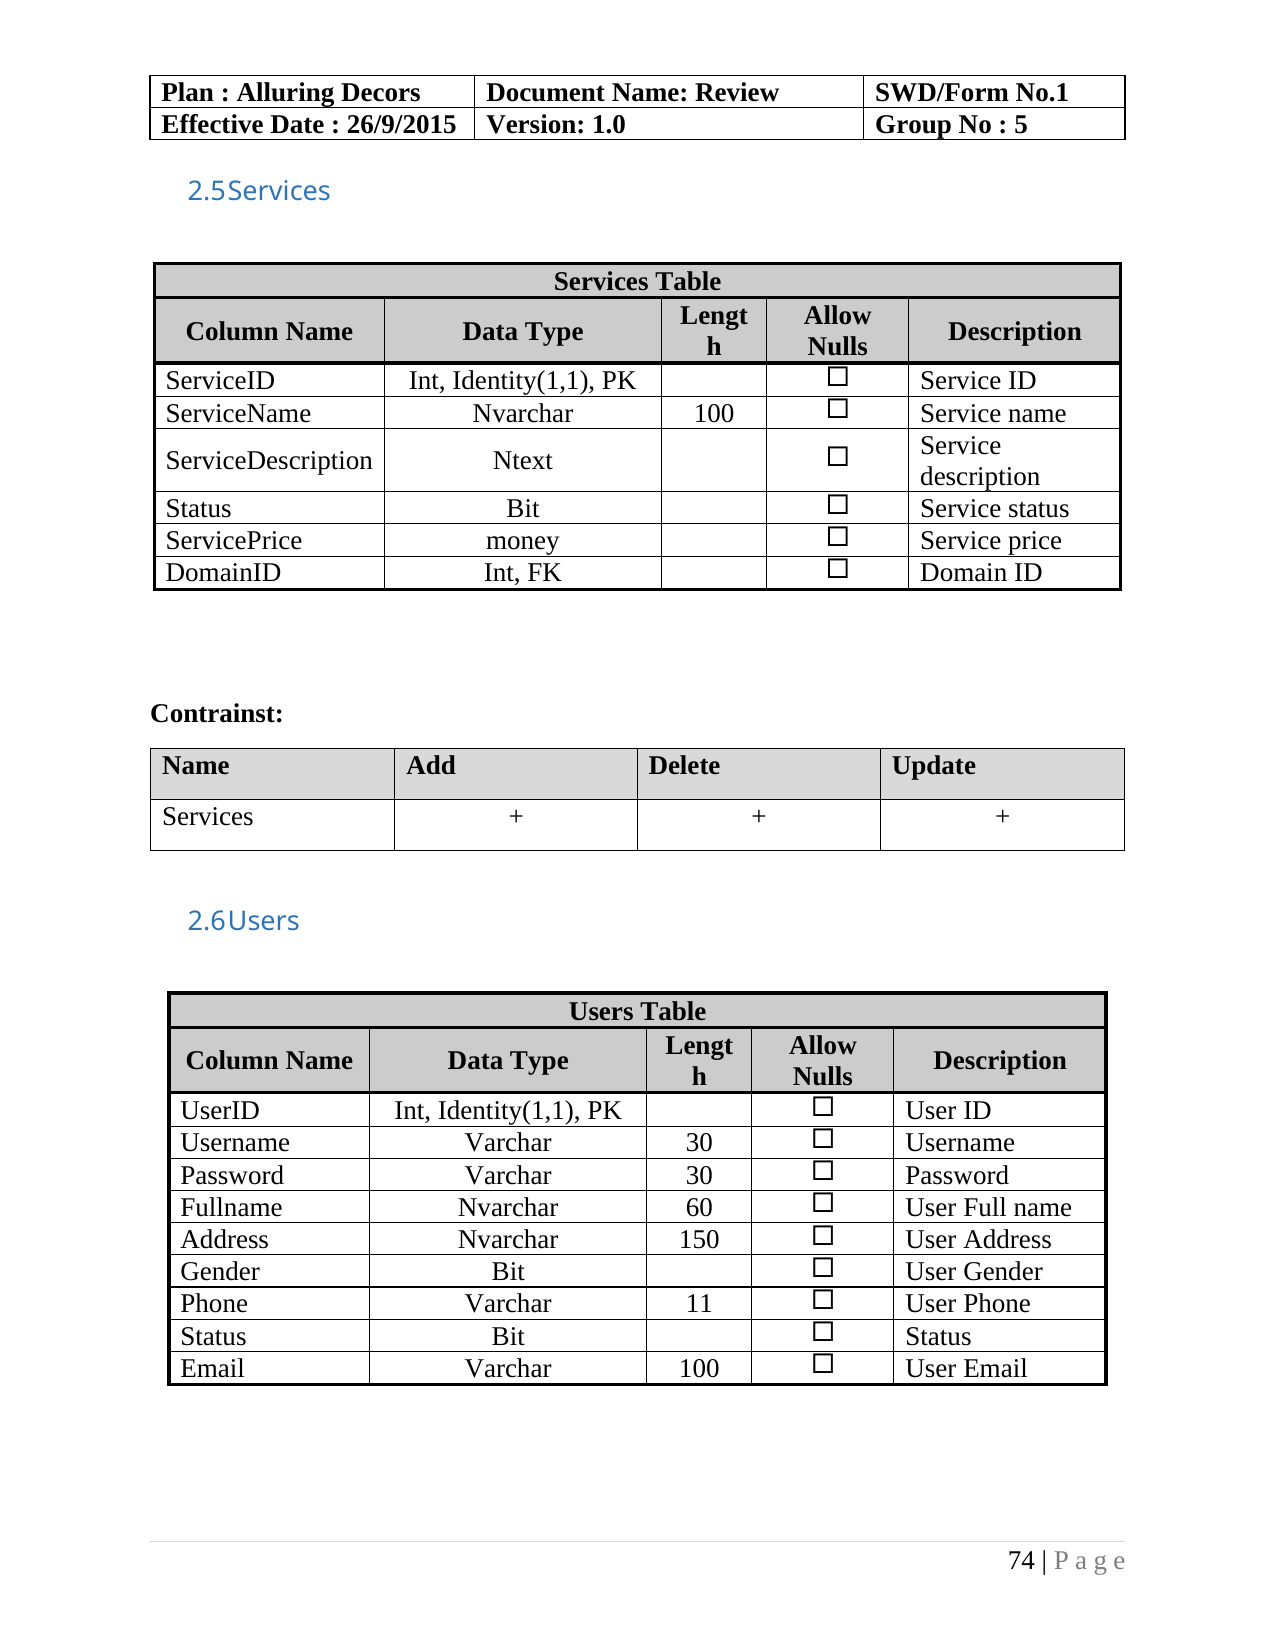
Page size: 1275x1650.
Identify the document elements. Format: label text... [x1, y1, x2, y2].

table_cell 11 [647, 1288, 751, 1319]
table_cell Service price [909, 524, 1119, 556]
table_cell Service ID [909, 365, 1119, 396]
table_cell Fullname [171, 1191, 369, 1222]
table_cell Bit [385, 492, 661, 523]
table_cell [752, 1320, 893, 1351]
table_cell [752, 1223, 893, 1254]
table_cell User Full name [894, 1191, 1104, 1222]
table_cell [767, 492, 908, 523]
table_cell Status [171, 1320, 369, 1351]
table_header Delete [638, 749, 880, 799]
table_header Name [151, 749, 394, 799]
table_cell ServiceID [156, 365, 384, 396]
table_cell Email [171, 1352, 369, 1383]
table_cell Allow Nulls [767, 299, 908, 361]
table_cell Nvarchar [370, 1191, 646, 1222]
table_cell money [385, 524, 661, 556]
table_cell [752, 1255, 893, 1286]
table_cell User Address [894, 1223, 1104, 1254]
table_cell DomainID [156, 557, 384, 588]
table_cell [662, 429, 766, 491]
table_cell User Phone [894, 1288, 1104, 1319]
table_cell Password [171, 1159, 369, 1190]
table_cell Varchar [370, 1352, 646, 1383]
table_cell Gender [171, 1255, 369, 1286]
table_cell [752, 1094, 893, 1126]
table_cell [662, 492, 766, 523]
table_cell Address [171, 1223, 369, 1254]
table_cell + [881, 800, 1124, 850]
table_cell 30 [647, 1159, 751, 1190]
table_header Add [395, 749, 637, 799]
table_cell [662, 557, 766, 588]
table_cell Service description [909, 429, 1119, 491]
table_cell Service name [909, 397, 1119, 428]
table_cell Phone [171, 1288, 369, 1319]
table_cell [767, 429, 908, 491]
table_cell Ntext [385, 429, 661, 491]
table_cell 150 [647, 1223, 751, 1254]
table_cell [662, 365, 766, 396]
table_cell Data Type [385, 299, 661, 361]
table_cell [767, 524, 908, 556]
table_cell 30 [647, 1127, 751, 1158]
table_cell Password [894, 1159, 1104, 1190]
table_cell ServiceName [156, 397, 384, 428]
table_cell [767, 365, 908, 396]
table_cell Bit [370, 1320, 646, 1351]
table_header Users Table [171, 995, 1104, 1026]
table_cell Int, FK [385, 557, 661, 588]
table_cell [647, 1094, 751, 1126]
table_cell + [638, 800, 880, 850]
table_cell Data Type [370, 1029, 646, 1091]
table_cell Varchar [370, 1288, 646, 1319]
table_cell [767, 557, 908, 588]
table_cell Services [151, 800, 394, 850]
table_cell Int, Identity(1,1), PK [385, 365, 661, 396]
table_cell [752, 1127, 893, 1158]
table_cell Column Name [156, 299, 384, 361]
table_cell ServiceDescription [156, 429, 384, 491]
table_cell [752, 1288, 893, 1319]
table_cell Int, Identity(1,1), PK [370, 1094, 646, 1126]
table_cell 100 [662, 397, 766, 428]
text Contrainst: [150, 697, 1125, 729]
table_cell Varchar [370, 1127, 646, 1158]
table_cell 100 [647, 1352, 751, 1383]
table_cell Length [662, 299, 766, 361]
table_cell 60 [647, 1191, 751, 1222]
table_cell Domain ID [909, 557, 1119, 588]
table_cell Username [894, 1127, 1104, 1158]
table_cell [752, 1352, 893, 1383]
table_cell Column Name [171, 1029, 369, 1091]
table_cell [752, 1191, 893, 1222]
table_cell Status [894, 1320, 1104, 1351]
table_cell [647, 1320, 751, 1351]
subtitle Users [187, 901, 1125, 938]
table_cell [662, 524, 766, 556]
table_cell Status [156, 492, 384, 523]
table_cell [767, 397, 908, 428]
table_cell Length [647, 1029, 751, 1091]
table_header Services Table [156, 265, 1119, 296]
table_cell Varchar [370, 1159, 646, 1190]
table_cell Allow Nulls [752, 1029, 893, 1091]
table_cell [752, 1159, 893, 1190]
table_cell Bit [370, 1255, 646, 1286]
table_cell Description [894, 1029, 1104, 1091]
table_cell User ID [894, 1094, 1104, 1126]
table_cell Username [171, 1127, 369, 1158]
table_cell Service status [909, 492, 1119, 523]
table_cell Nvarchar [370, 1223, 646, 1254]
table_cell + [395, 800, 637, 850]
table_cell [647, 1255, 751, 1286]
table_header Update [881, 749, 1124, 799]
table_cell Description [909, 299, 1119, 361]
subtitle Services [187, 172, 1125, 208]
table_cell User Gender [894, 1255, 1104, 1286]
table_cell UserID [171, 1094, 369, 1126]
table_cell User Email [894, 1352, 1104, 1383]
table_cell ServicePrice [156, 524, 384, 556]
table_cell Nvarchar [385, 397, 661, 428]
